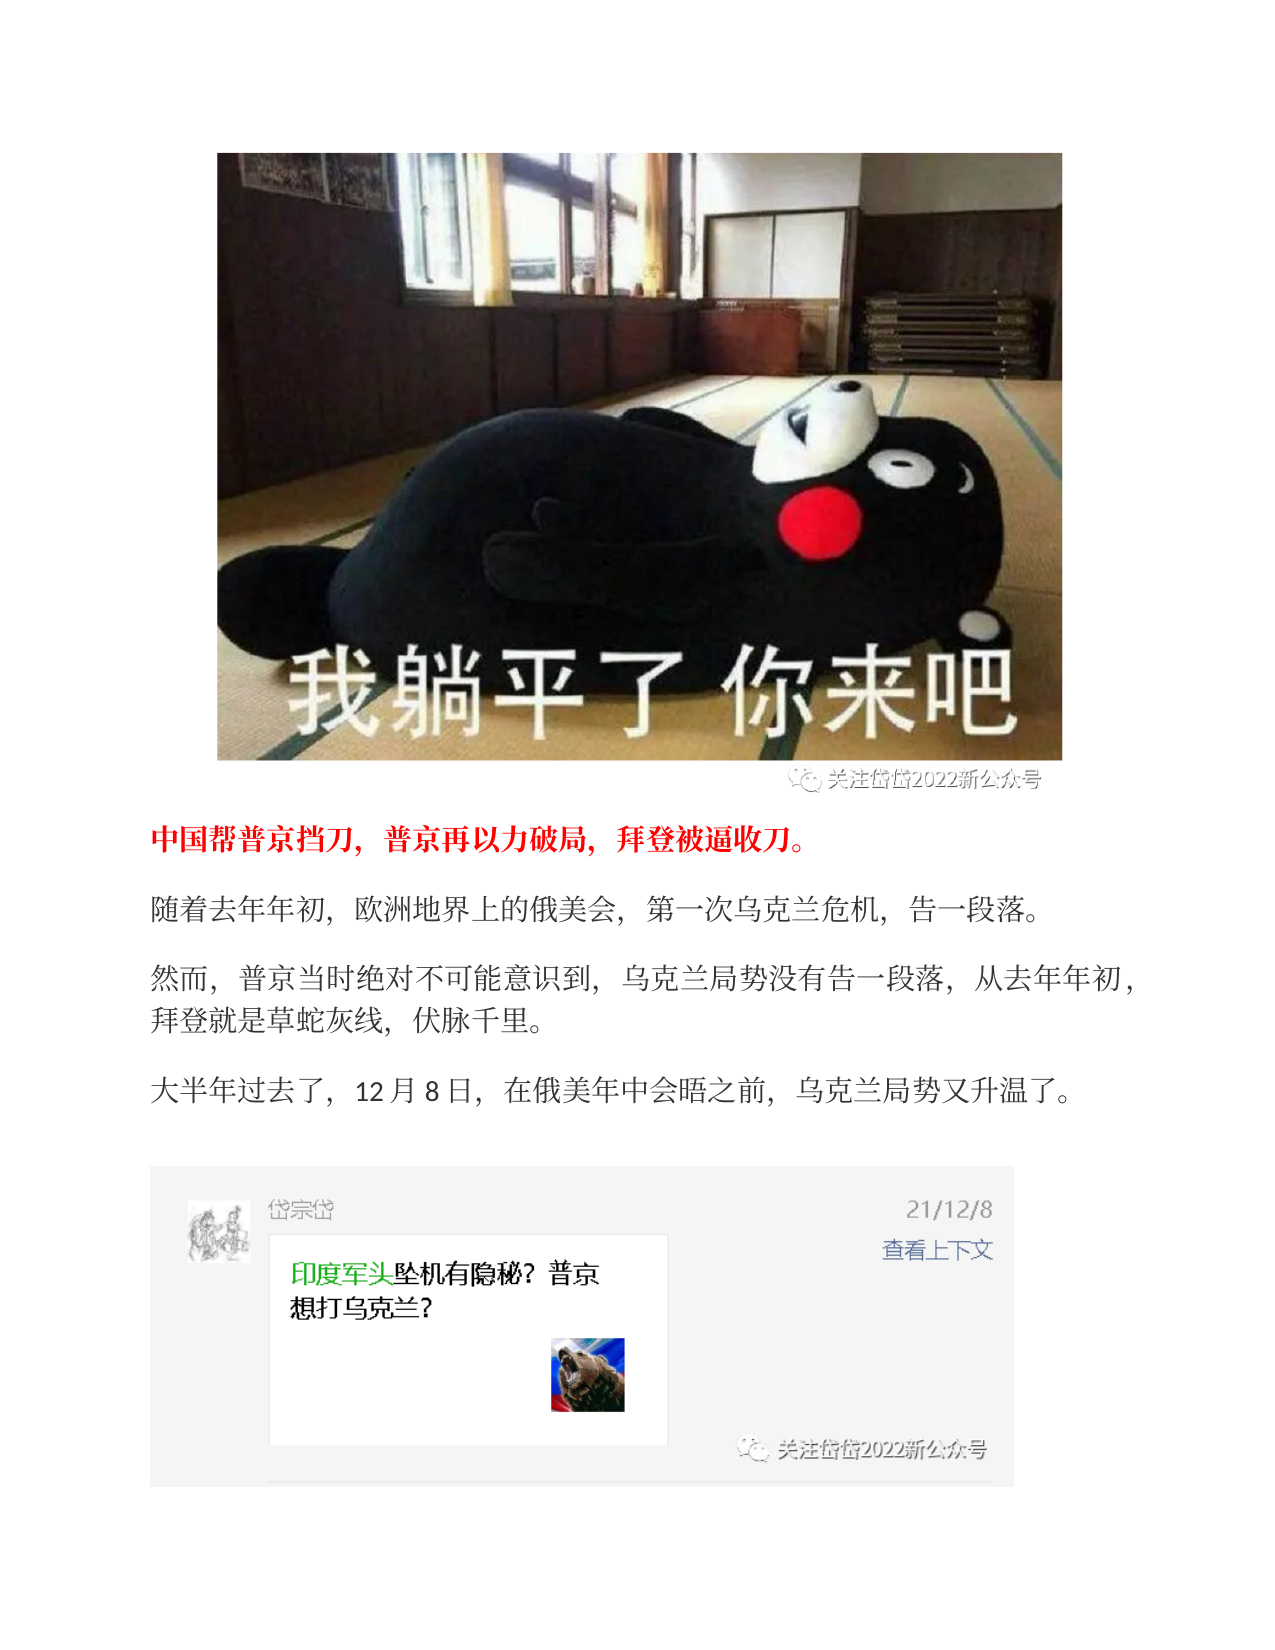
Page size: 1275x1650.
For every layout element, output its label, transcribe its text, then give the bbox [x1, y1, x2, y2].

text 随着去年年初，欧洲地界上的俄美会，第一次乌克兰危机，告一段落。 [150, 886, 1125, 928]
text 然而，普京当时绝对不可能意识到，乌克兰局势没有告一段落，从去年年初，拜登就是草蛇灰线，伏脉千里。 [150, 956, 1125, 1040]
picture [150, 1166, 1014, 1487]
picture [205, 150, 1070, 817]
text 大半年过去了，12月8日，在俄美年中会晤之前，乌克兰局势又升温了。 [150, 1068, 1125, 1110]
text 中国帮普京挡刀，普京再以力破局，拜登被逼收刀。 [150, 816, 1125, 858]
